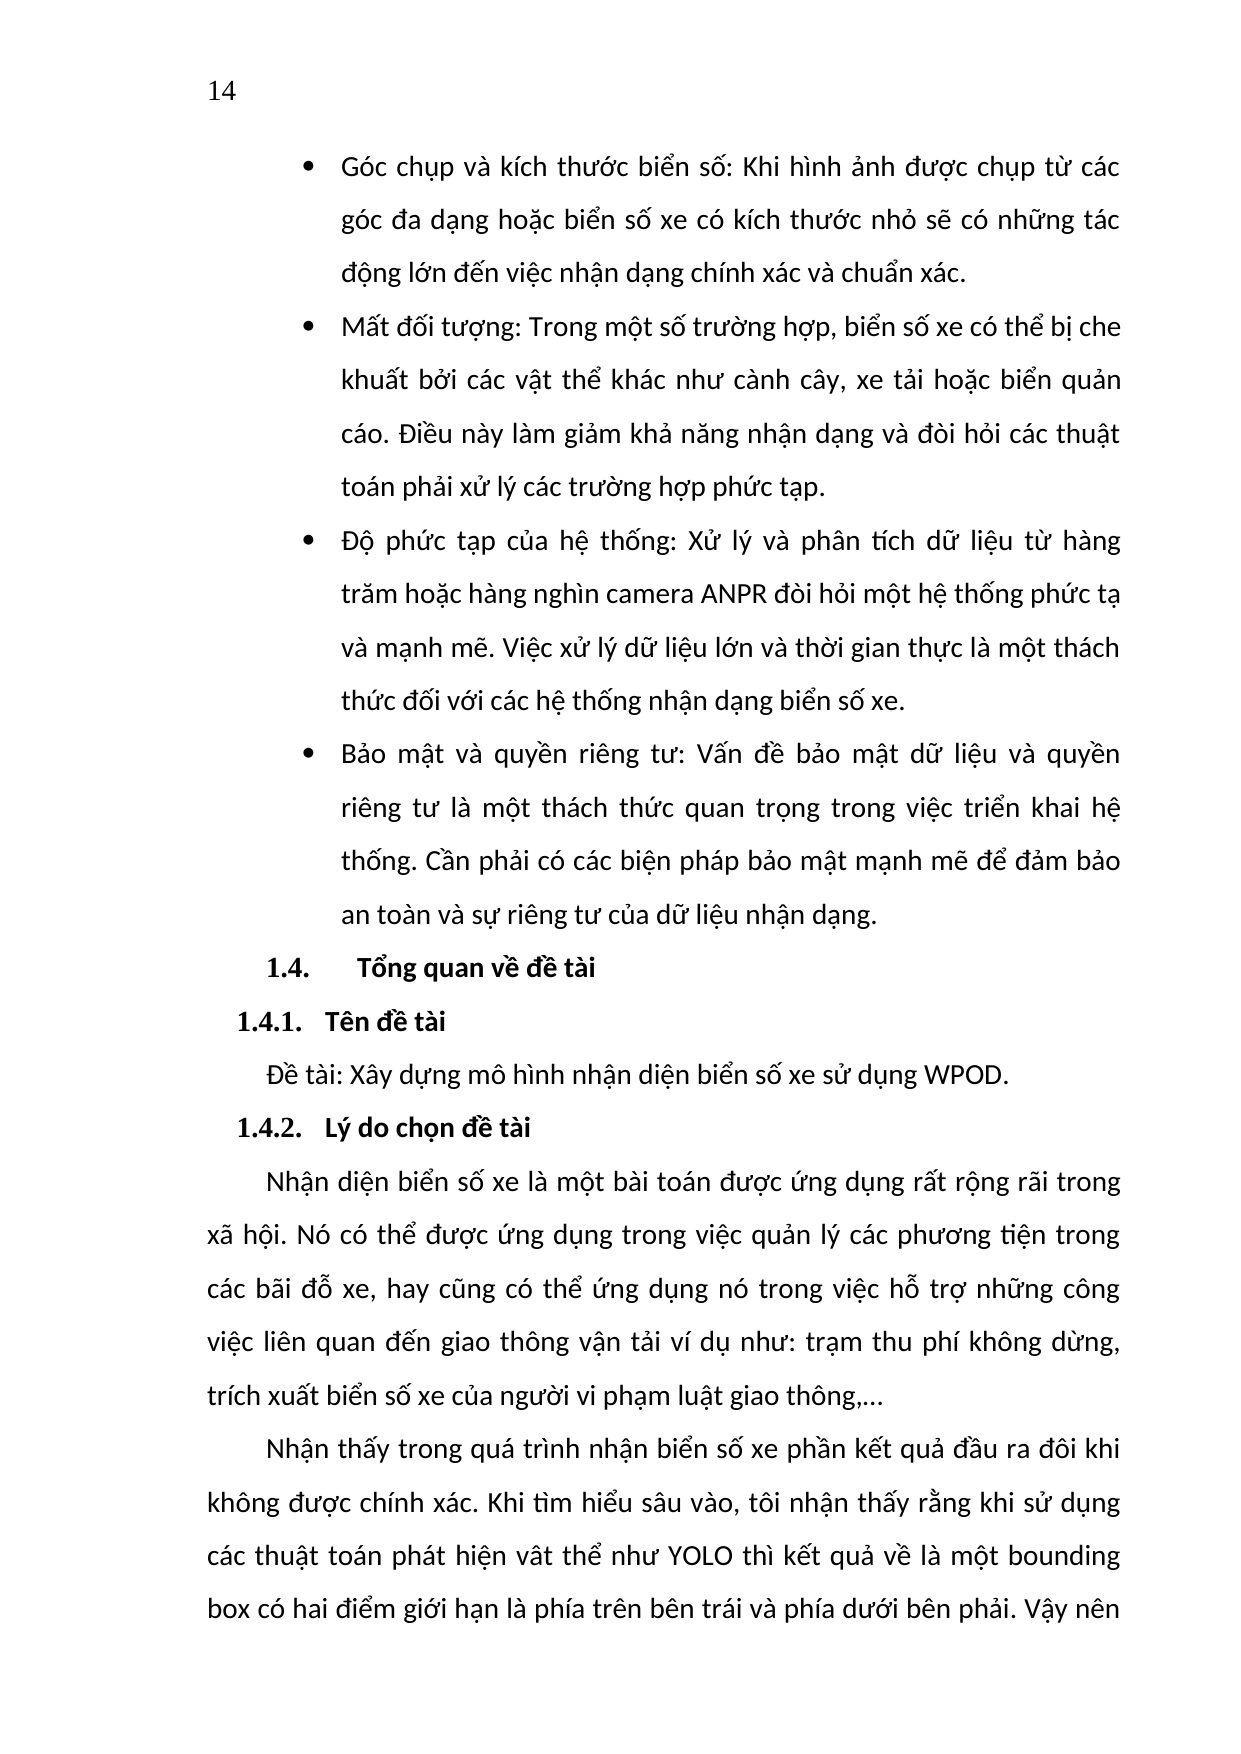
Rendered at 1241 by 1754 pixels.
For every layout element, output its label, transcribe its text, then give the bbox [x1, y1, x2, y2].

subtitle Tên đề tài [236, 1003, 1122, 1038]
list Bảo mật và quyền riêng tư: Vấn đề bảo mật dữ liệu và quyền riêng tư là một thách thức quan trọng trong việc triển khai hệ thống. Cần phải có các biện pháp bảo mật mạnh mẽ để đảm bảo an toàn và sự riêng tư của dữ liệu nhận dạng. [303, 736, 1122, 931]
subtitle Tổng quan về đề tài [207, 949, 1122, 985]
text Đề tài: Xây dựng mô hình nhận diện biển số xe sử dụng WPOD. [207, 1056, 1122, 1092]
text Nhận diện biển số xe là một bài toán được ứng dụng rất rộng rãi trong xã hội. Nó có thể được ứng dụng trong việc quản lý các phương tiện trong các bãi đỗ xe, hay cũng có thể ứng dụng nó trong việc hỗ trợ những công việc liên quan đến giao thông vận tải ví dụ như: trạm thu phí không dừng, trích xuất biển số xe của người vi phạm luật giao thông,… [207, 1163, 1122, 1412]
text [207, 1430, 1122, 1626]
list Mất đối tượng: Trong một số trường hợp, biển số xe có thể bị che khuất bởi các vật thể khác như cành cây, xe tải hoặc biển quản cáo. Điều này làm giảm khả năng nhận dạng và đòi hỏi các thuật toán phải xử lý các trường hợp phức tạp. [303, 308, 1122, 504]
subtitle Lý do chọn đề tài [236, 1109, 1122, 1145]
list Góc chụp và kích thước biển số: Khi hình ảnh được chụp từ các góc đa dạng hoặc biển số xe có kích thước nhỏ sẽ có những tác động lớn đến việc nhận dạng chính xác và chuẩn xác. [303, 148, 1122, 290]
list Độ phức tạp của hệ thống: Xử lý và phân tích dữ liệu từ hàng trăm hoặc hàng nghìn camera ANPR đòi hỏi một hệ thống phức tạ và mạnh mẽ. Việc xử lý dữ liệu lớn và thời gian thực là một thách thức đối với các hệ thống nhận dạng biển số xe. [303, 522, 1122, 718]
